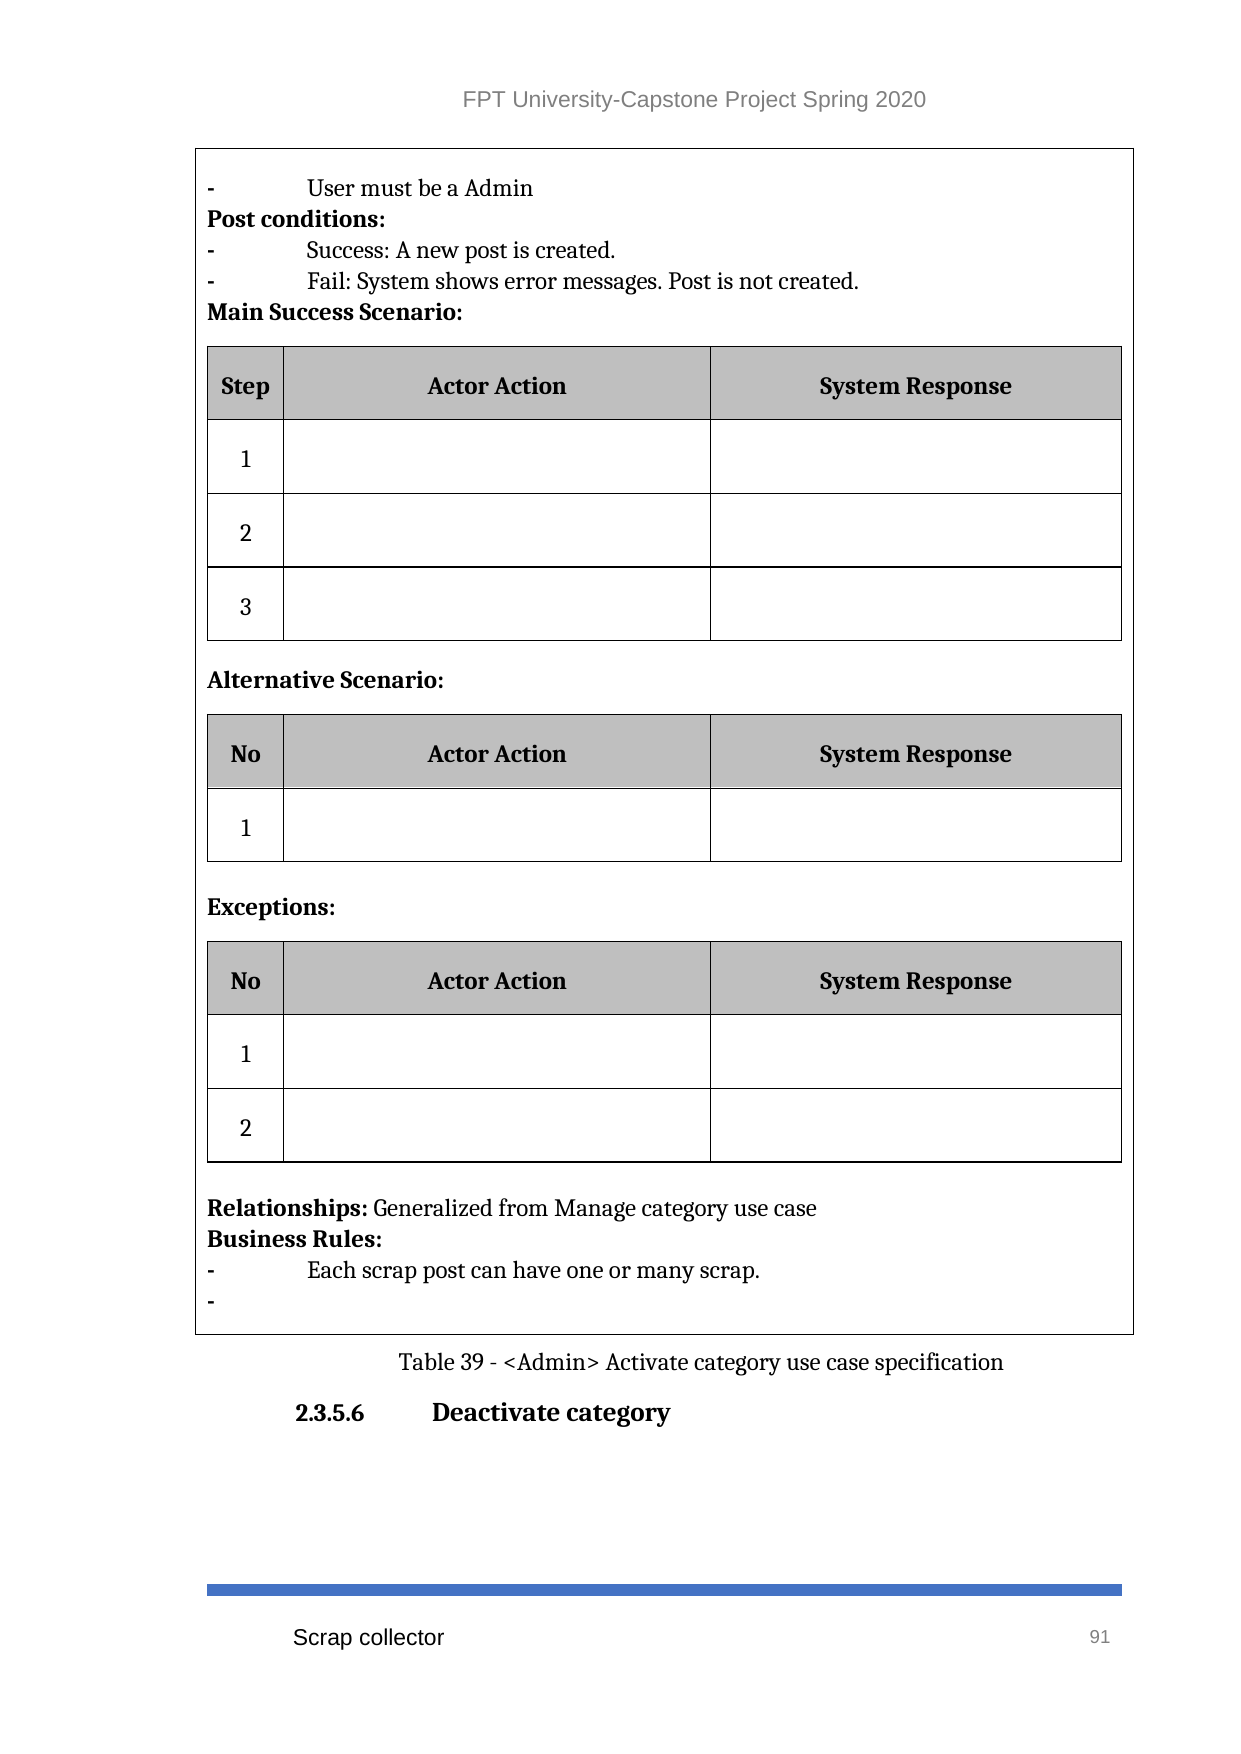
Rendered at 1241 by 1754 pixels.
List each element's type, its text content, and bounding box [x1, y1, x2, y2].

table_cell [196, 149, 1133, 1334]
text Table 39 - <Admin> Activate category use case specification [207, 1348, 1122, 1377]
list Deactivate category [295, 1397, 1122, 1429]
